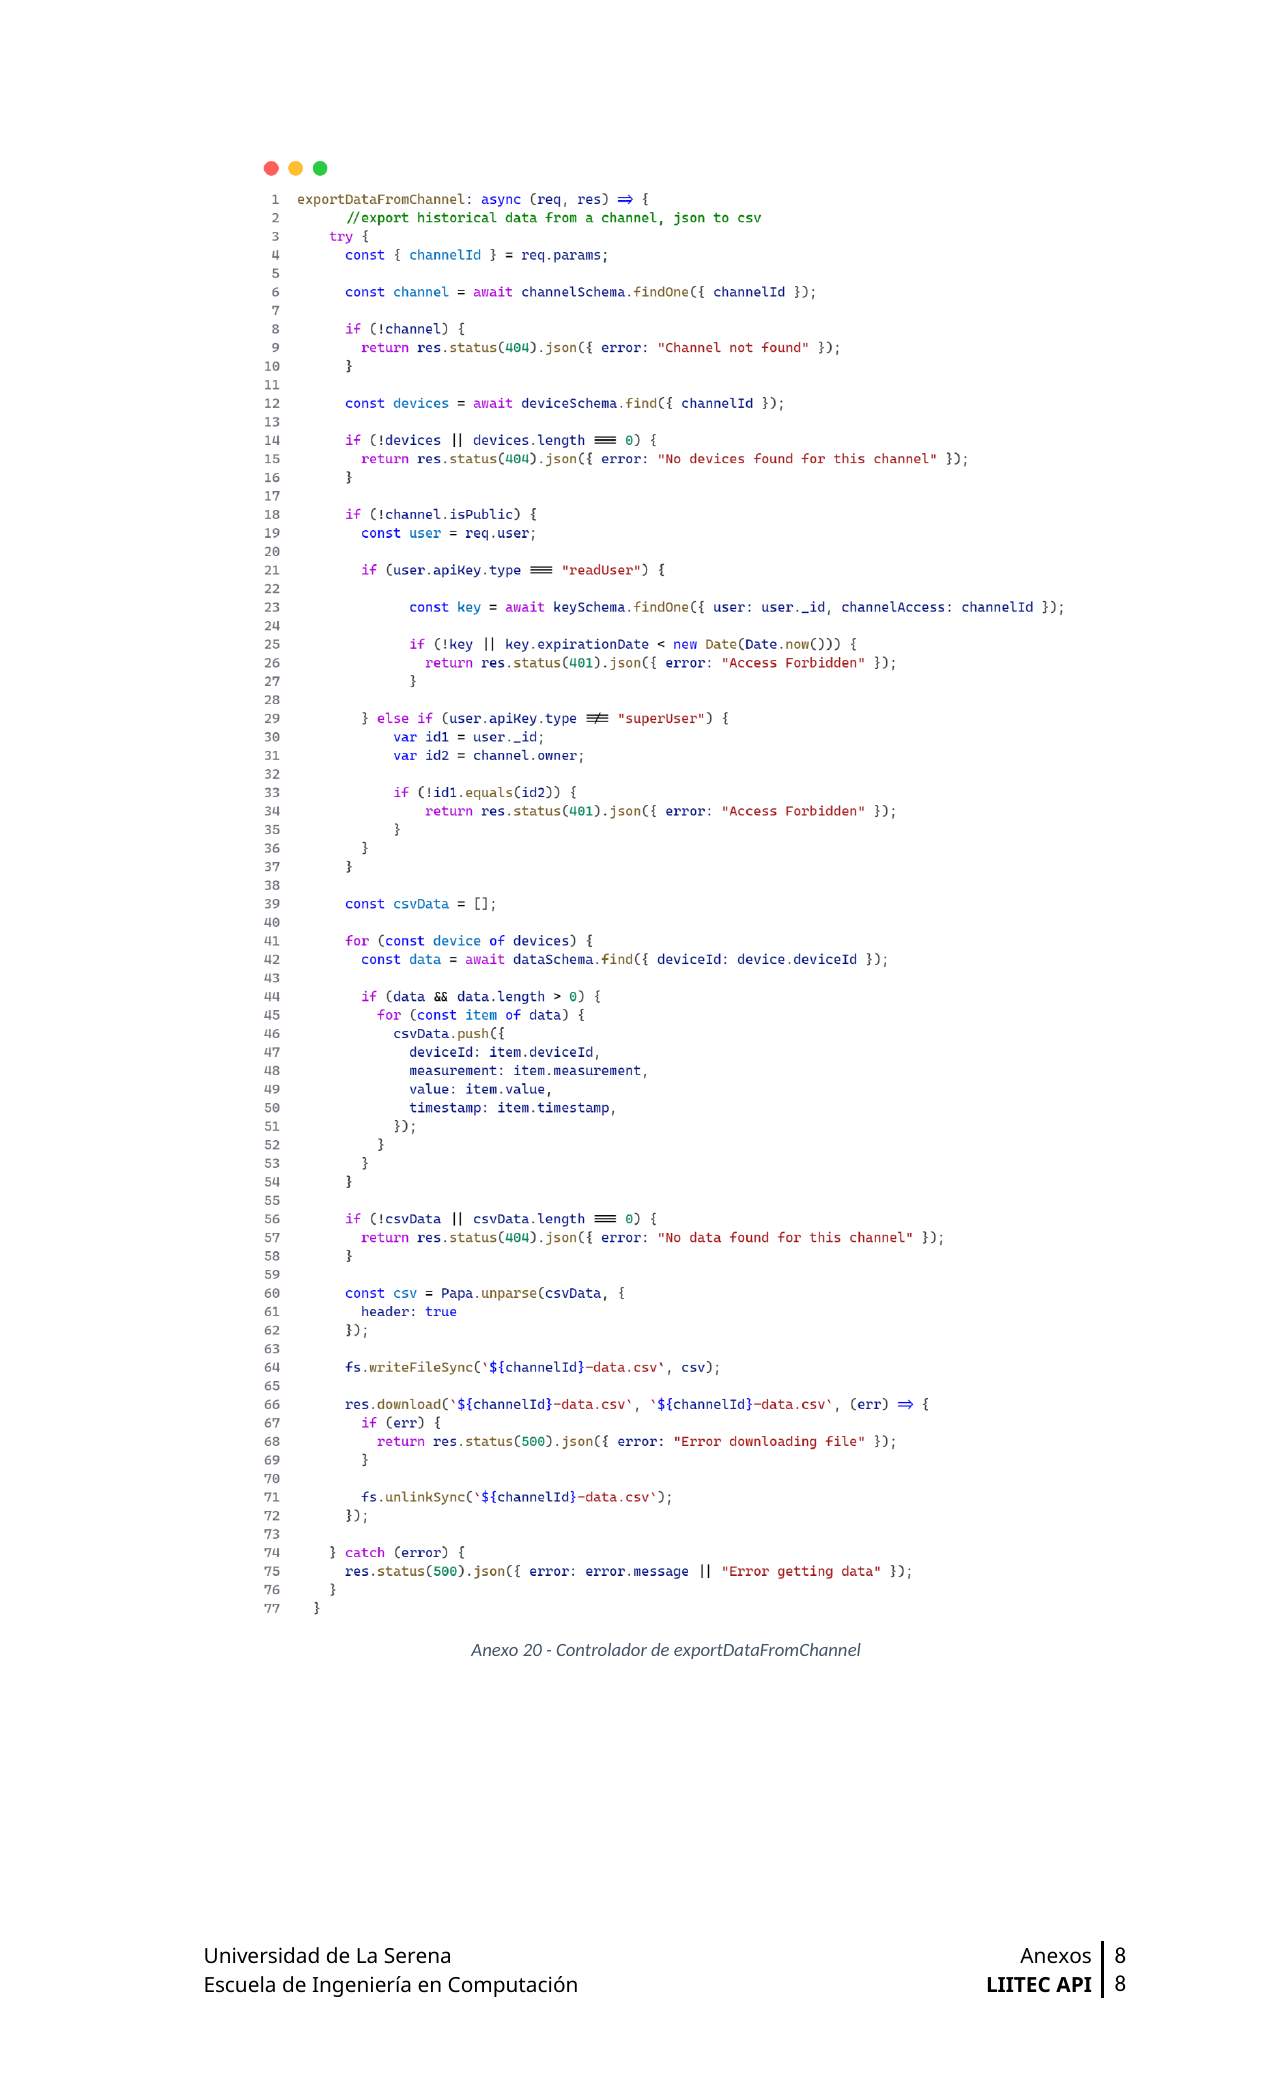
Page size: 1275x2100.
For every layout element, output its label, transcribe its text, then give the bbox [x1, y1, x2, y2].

picture [256, 147, 1078, 1620]
text Anexo 20 - Controlador de exportDataFromChannel [207, 1638, 1127, 1661]
